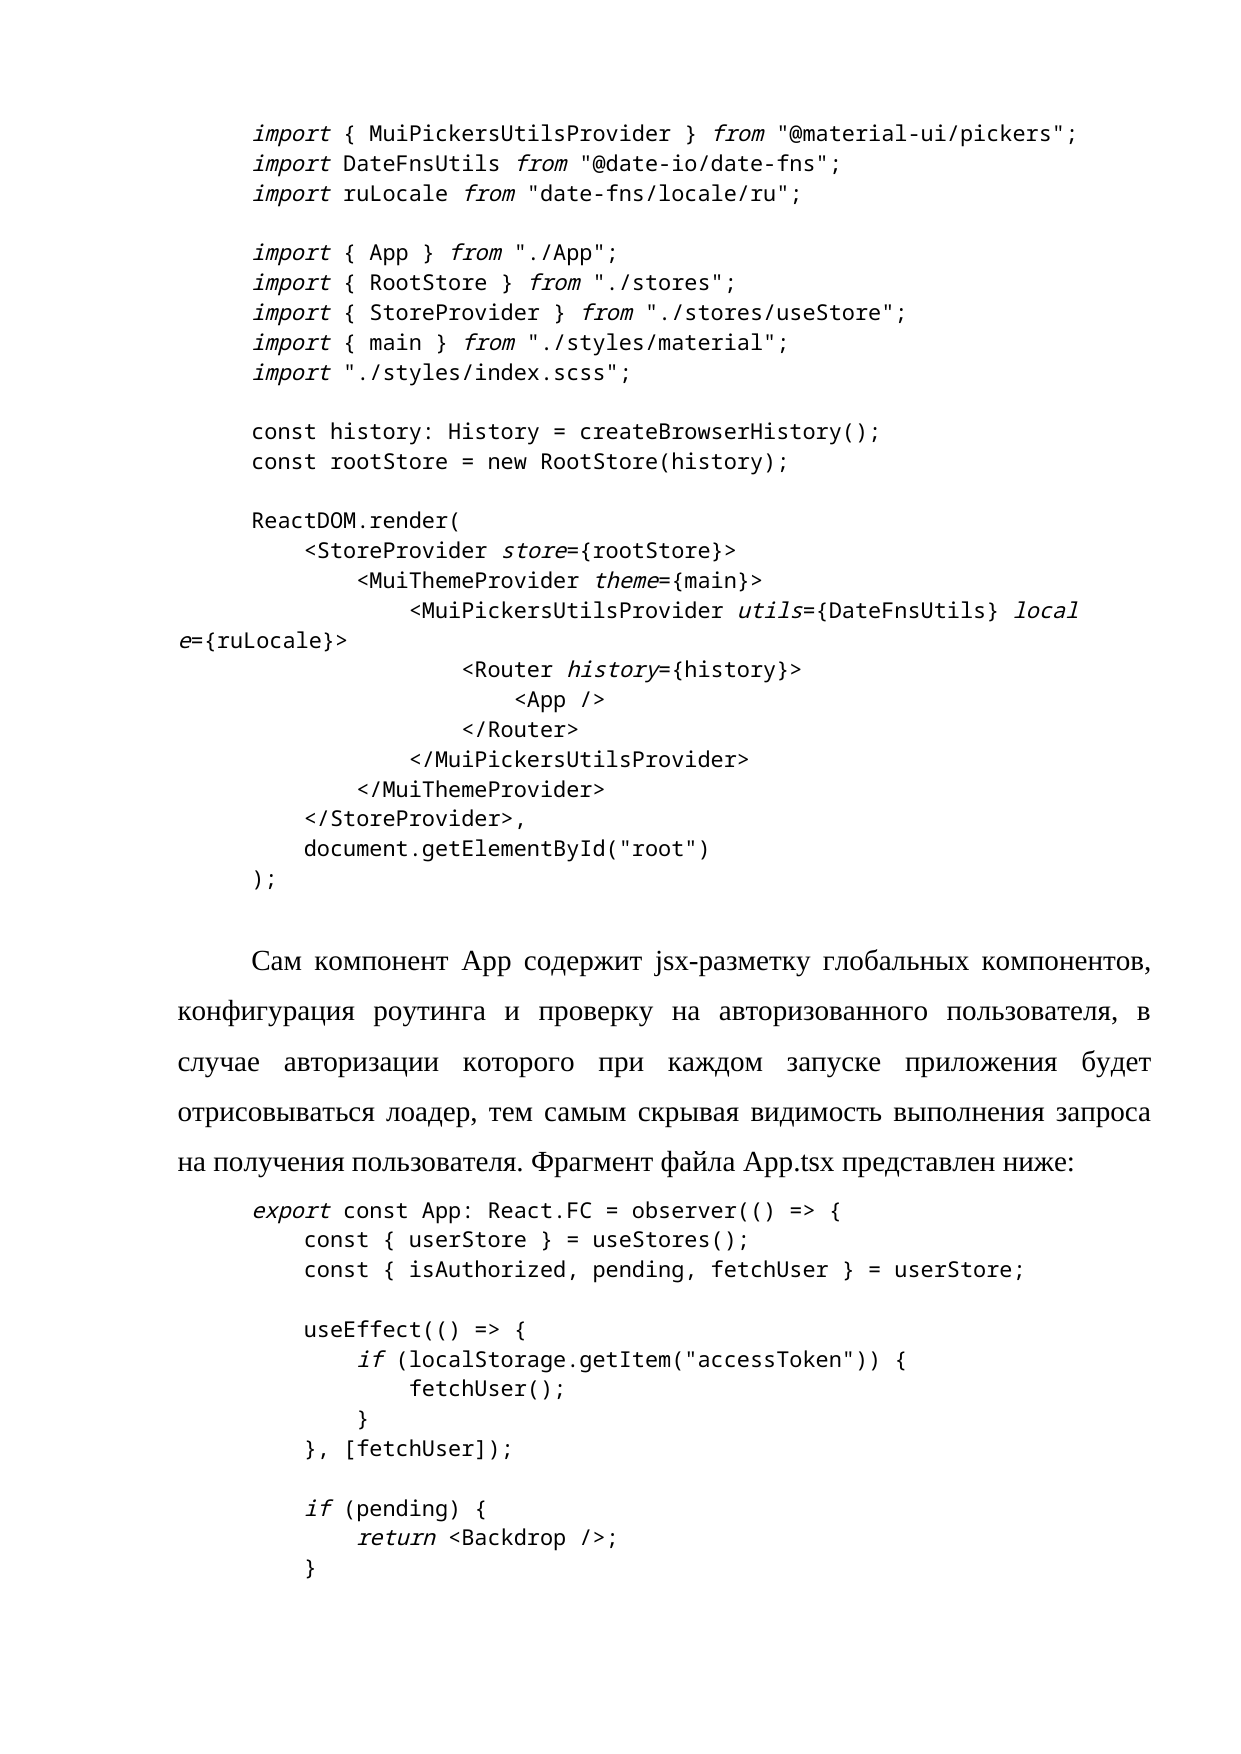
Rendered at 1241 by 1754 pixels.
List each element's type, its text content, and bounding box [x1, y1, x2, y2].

text <MuiPickersUtilsProvider utils={DateFnsUtils} locale={ruLocale}> [177, 595, 1152, 654]
text </Router> [177, 714, 1152, 744]
text <Router history={history}> [177, 654, 1152, 684]
text const history: History = createBrowserHistory(); [177, 416, 1152, 446]
text return <Backdrop />; [177, 1522, 1152, 1552]
text } [177, 1403, 1152, 1433]
text import { RootStore } from "./stores"; [177, 267, 1152, 297]
text import { MuiPickersUtilsProvider } from "@material-ui/pickers"; [177, 118, 1152, 148]
text ); [177, 863, 1152, 893]
text } [177, 1552, 1152, 1582]
text import ruLocale from "date-fns/locale/ru"; [177, 178, 1152, 207]
text const { userStore } = useStores(); [177, 1224, 1152, 1254]
text useEffect(() => { [177, 1314, 1152, 1343]
text export const App: React.FC = observer(() => { [177, 1194, 1152, 1224]
text <StoreProvider store={rootStore}> [177, 535, 1152, 565]
text <MuiThemeProvider theme={main}> [177, 565, 1152, 595]
text document.getElementById("root") [177, 833, 1152, 863]
text import { App } from "./App"; [177, 237, 1152, 267]
text </MuiPickersUtilsProvider> [177, 744, 1152, 773]
text if (pending) { [177, 1492, 1152, 1522]
text </StoreProvider>, [177, 803, 1152, 833]
text </MuiThemeProvider> [177, 773, 1152, 803]
text import { main } from "./styles/material"; [177, 327, 1152, 356]
text }, [fetchUser]); [177, 1433, 1152, 1463]
text if (localStorage.getItem("accessToken")) { [177, 1343, 1152, 1373]
text import "./styles/index.scss"; [177, 356, 1152, 386]
text import { StoreProvider } from "./stores/useStore"; [177, 297, 1152, 327]
text <App /> [177, 684, 1152, 714]
text import DateFnsUtils from "@date-io/date-fns"; [177, 148, 1152, 178]
text const rootStore = new RootStore(history); [177, 446, 1152, 476]
text const { isAuthorized, pending, fetchUser } = userStore; [177, 1254, 1152, 1284]
text Сам компонент App содержит jsx-разметку глобальных компонентов, конфигурация роутинга и проверку на авторизованного пользователя, в случае авторизации которого при каждом запуске приложения будет отрисовываться лоадер, тем самым скрывая видимость выполнения запроса на получения пользователя. Фрагмент файла App.tsx представлен ниже: [177, 943, 1152, 1178]
text ReactDOM.render( [177, 505, 1152, 535]
text fetchUser(); [177, 1373, 1152, 1403]
